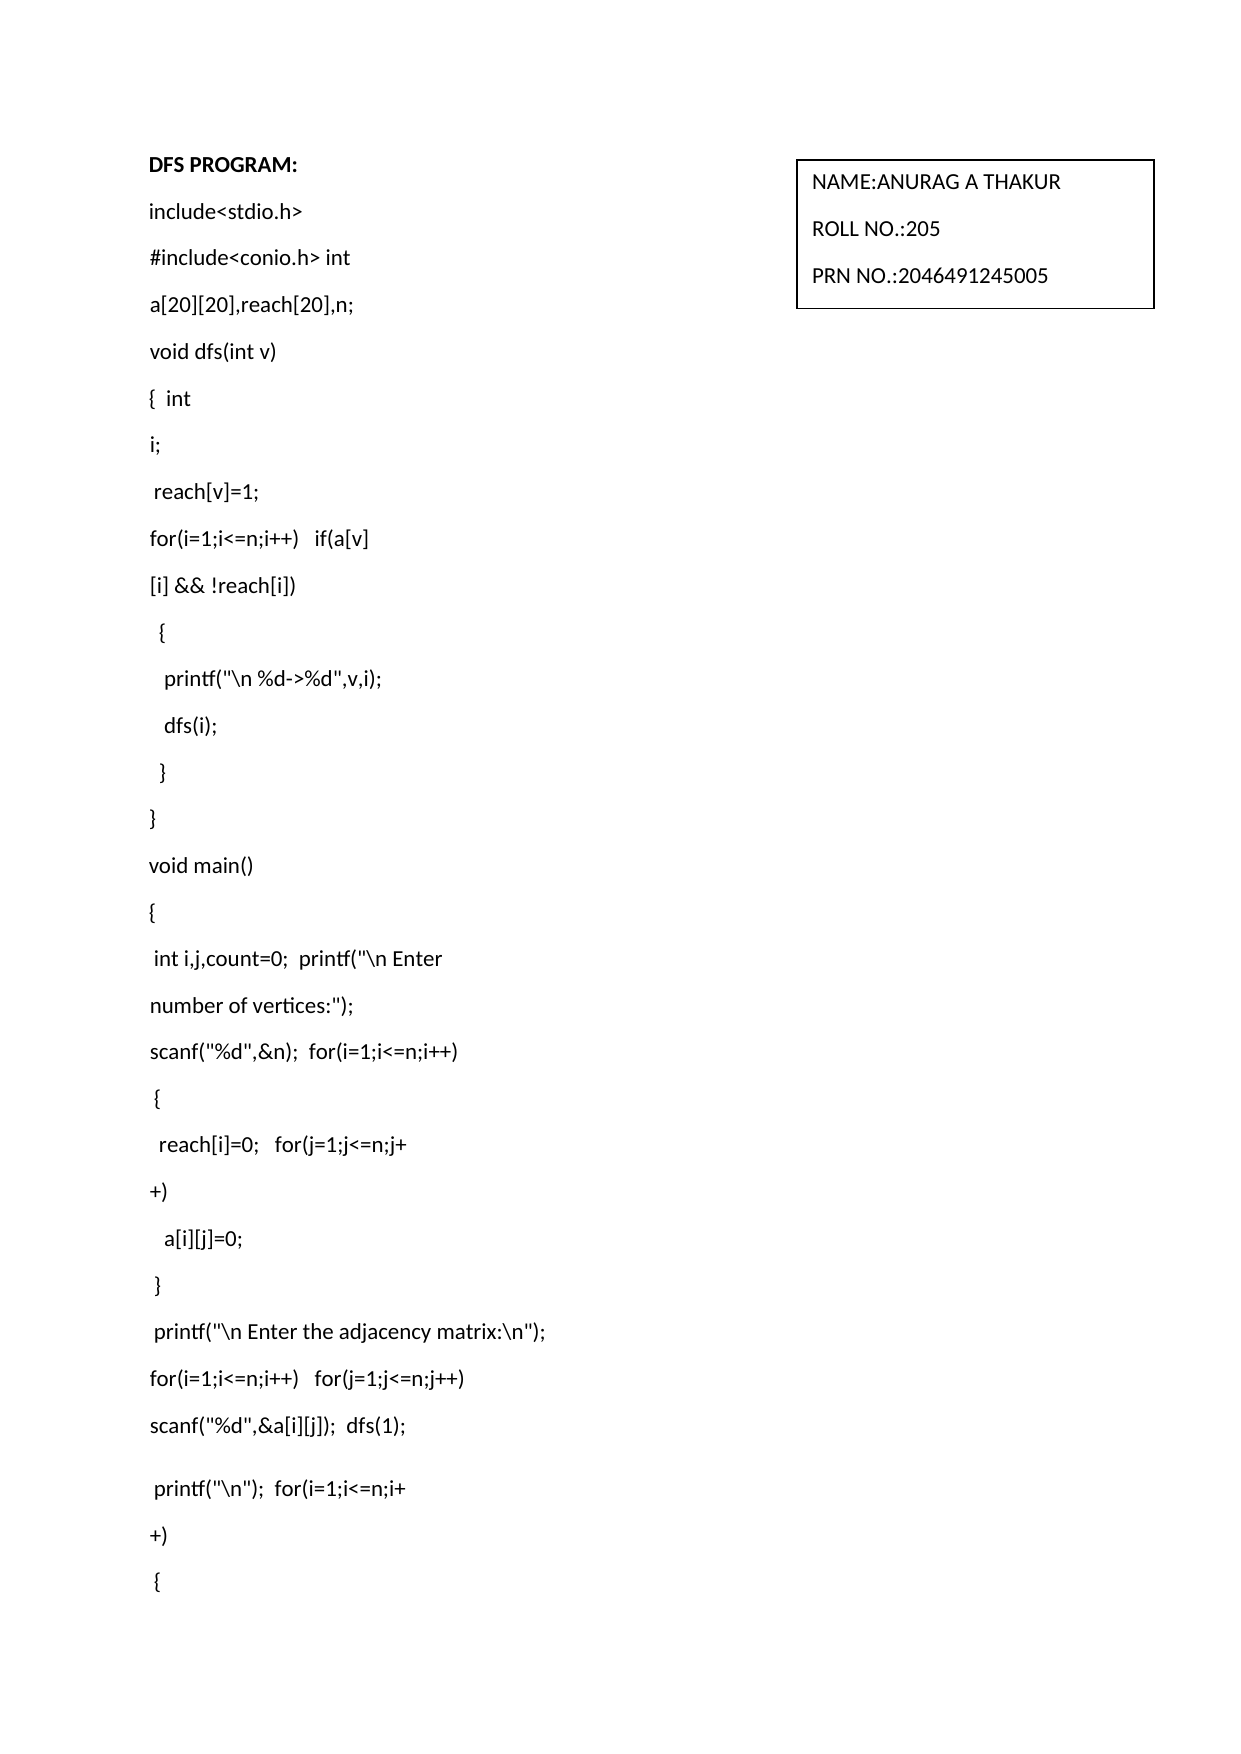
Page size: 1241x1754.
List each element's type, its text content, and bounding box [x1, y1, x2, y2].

text reach[v]=1; for(i=1;i<=n;i++) if(a[v][i] && !reach[i]) [148, 477, 384, 599]
text void main() [148, 851, 769, 879]
text a[i][j]=0; [148, 1224, 769, 1252]
text { [148, 1084, 769, 1112]
text { [148, 1567, 769, 1595]
text } [148, 804, 769, 832]
text printf("\n %d->%d",v,i); [148, 664, 769, 692]
text include<stdio.h> #include<conio.h> int a[20][20],reach[20],n; void dfs(int v) [148, 197, 385, 365]
text } [148, 758, 769, 786]
text DFS PROGRAM: [148, 150, 1174, 178]
text { [148, 898, 769, 926]
text { [148, 618, 769, 646]
text printf("\n Enter the adjacency matrix:\n"); for(i=1;i<=n;i++) for(j=1;j<=n;j++) scanf("%d",&a[i][j]); dfs(1); [148, 1317, 549, 1439]
text dfs(i); [148, 711, 769, 739]
text { int i; [148, 384, 197, 459]
text printf("\n"); for(i=1;i<=n;i++) [148, 1474, 422, 1549]
text reach[i]=0; for(j=1;j<=n;j++) [148, 1131, 417, 1205]
text } [148, 1271, 769, 1299]
text int i,j,count=0; printf("\n Enter number of vertices:"); scanf("%d",&n); for(i=1;i<=n;i++) [148, 944, 509, 1065]
